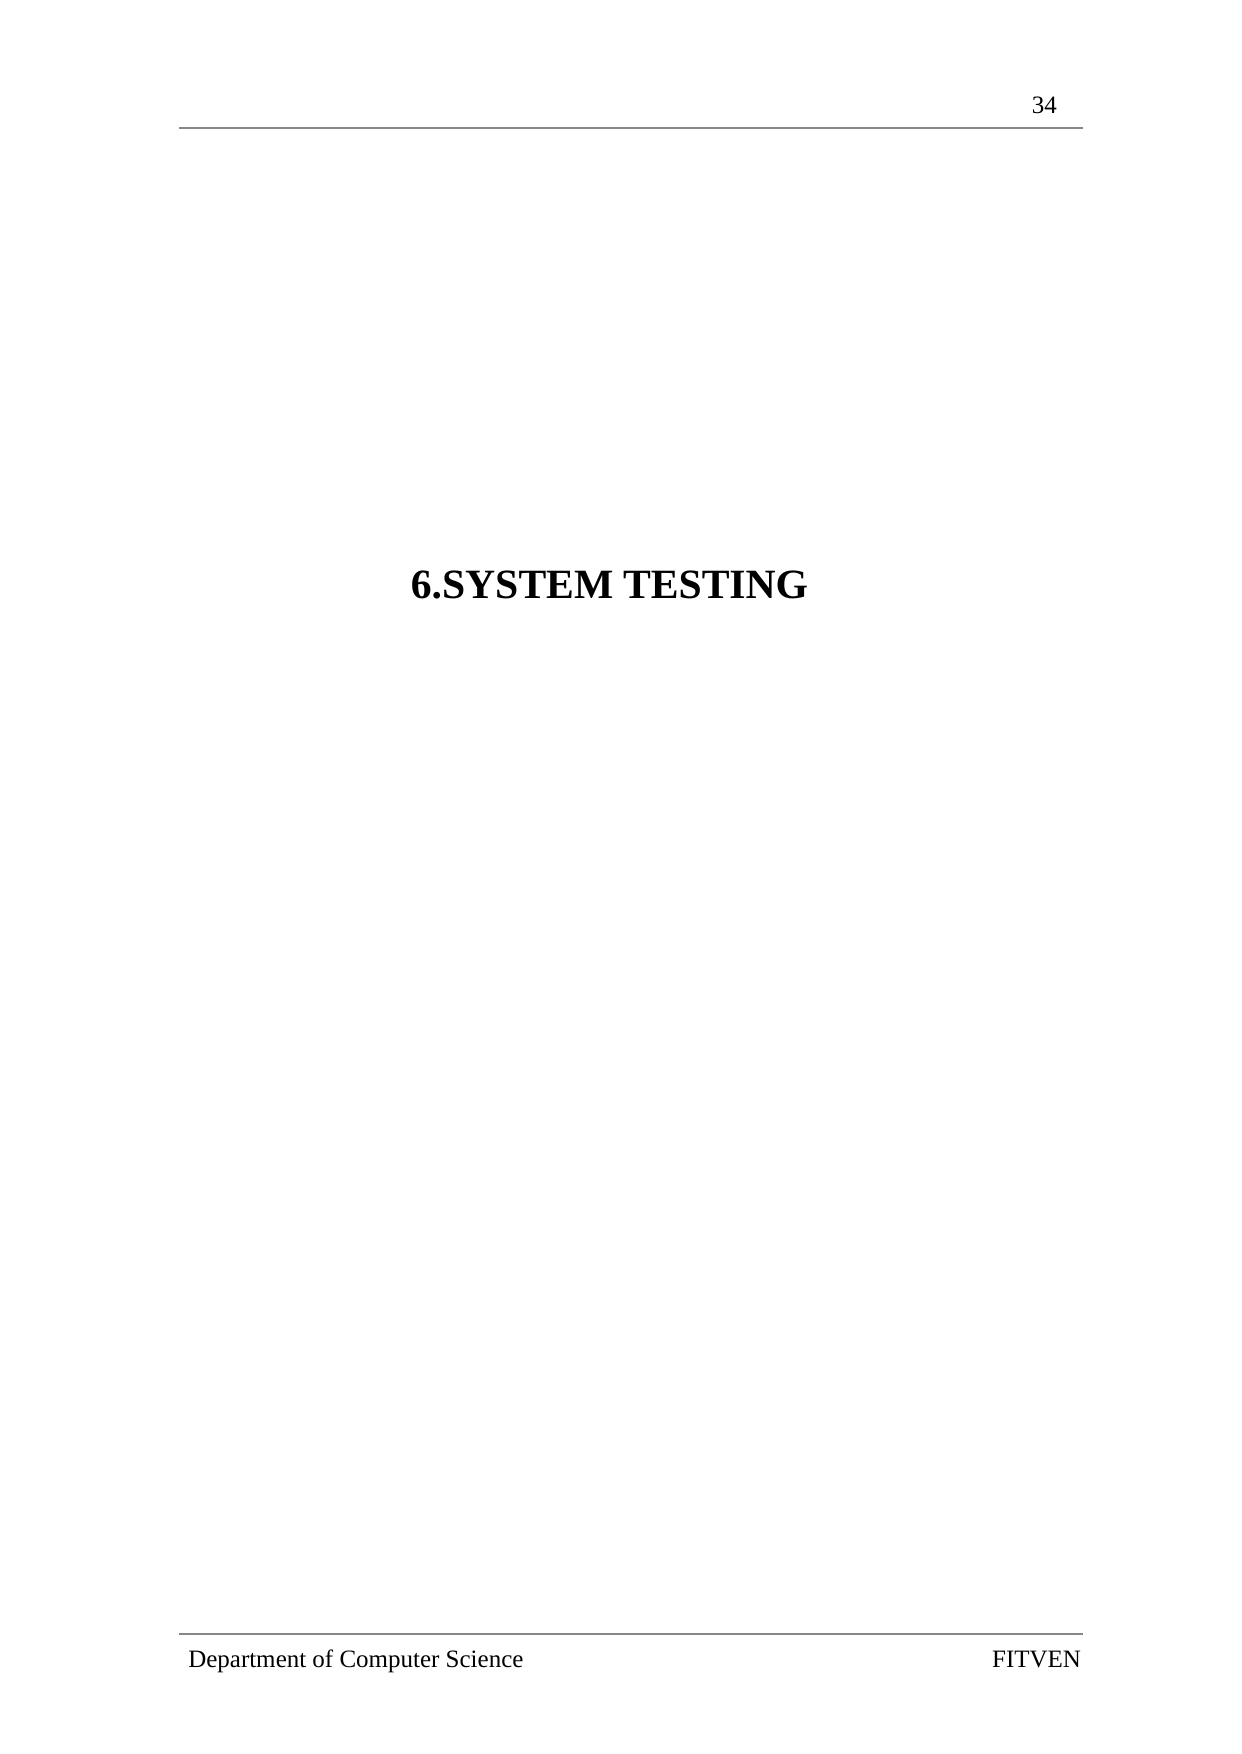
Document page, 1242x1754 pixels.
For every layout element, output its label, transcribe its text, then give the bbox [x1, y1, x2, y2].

text 6.SYSTEM TESTING [161, 560, 1228, 608]
